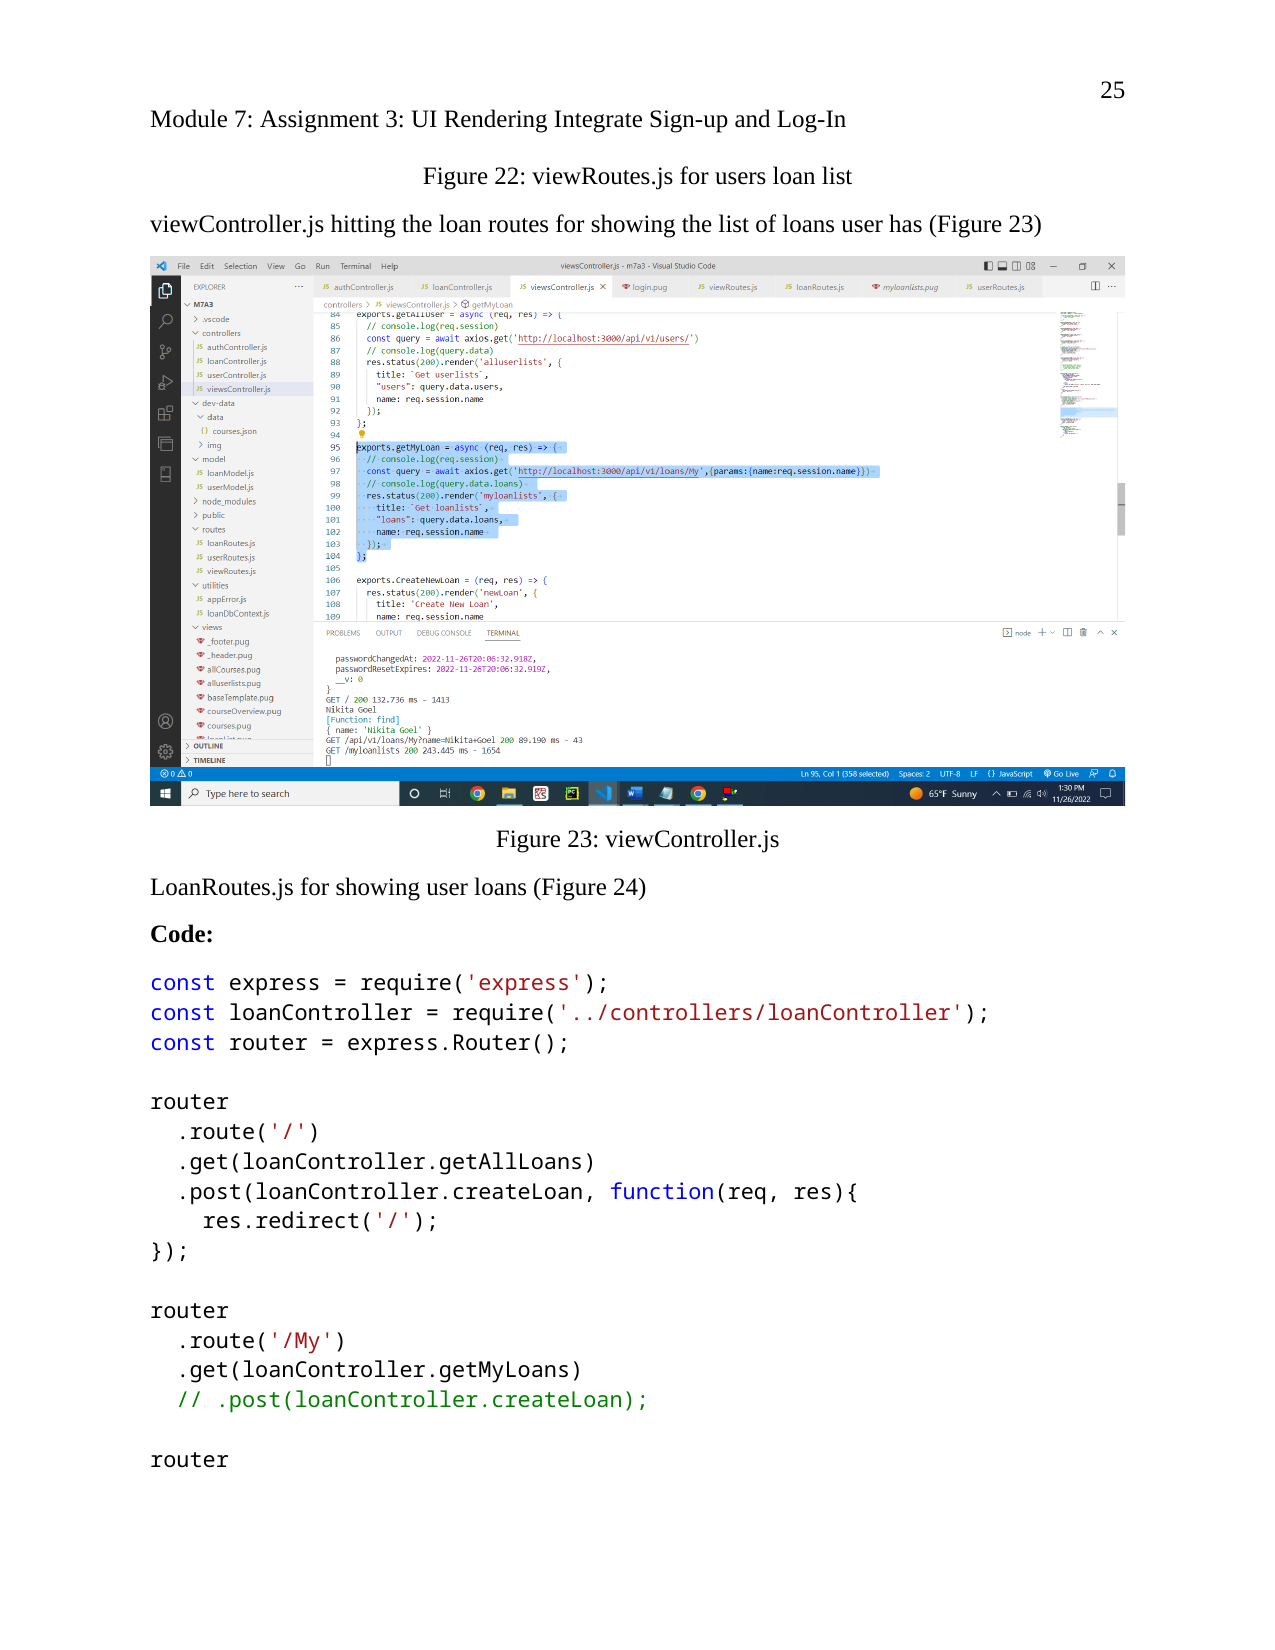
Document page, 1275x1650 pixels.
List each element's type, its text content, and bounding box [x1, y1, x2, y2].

text const router = express.Router(); [150, 1027, 1125, 1056]
text LoanRoutes.js for showing user loans (Figure 24) [150, 872, 1125, 900]
text .route('/My') [150, 1324, 1125, 1354]
text .get(loanController.getMyLoans) [150, 1354, 1125, 1384]
text const express = require('express'); [150, 967, 1125, 997]
text const loanController = require('../controllers/loanController'); [150, 997, 1125, 1027]
picture [150, 256, 1125, 806]
text .route('/') [150, 1116, 1125, 1146]
text .post(loanController.createLoan, function(req, res){ [150, 1176, 1125, 1205]
text Figure 23: viewController.js [150, 824, 1125, 853]
text Code: [150, 919, 1125, 948]
text router [150, 1444, 1125, 1473]
text res.redirect('/'); [150, 1205, 1125, 1235]
text .get(loanController.getAllLoans) [150, 1146, 1125, 1176]
text }); [150, 1235, 1125, 1265]
text router [150, 1086, 1125, 1116]
text Figure 22: viewRoutes.js for users loan list [150, 161, 1125, 190]
text // .post(loanController.createLoan); [150, 1384, 1125, 1414]
text router [150, 1295, 1125, 1324]
text viewController.js hitting the loan routes for showing the list of loans user has (Figure 23) [150, 209, 1125, 238]
